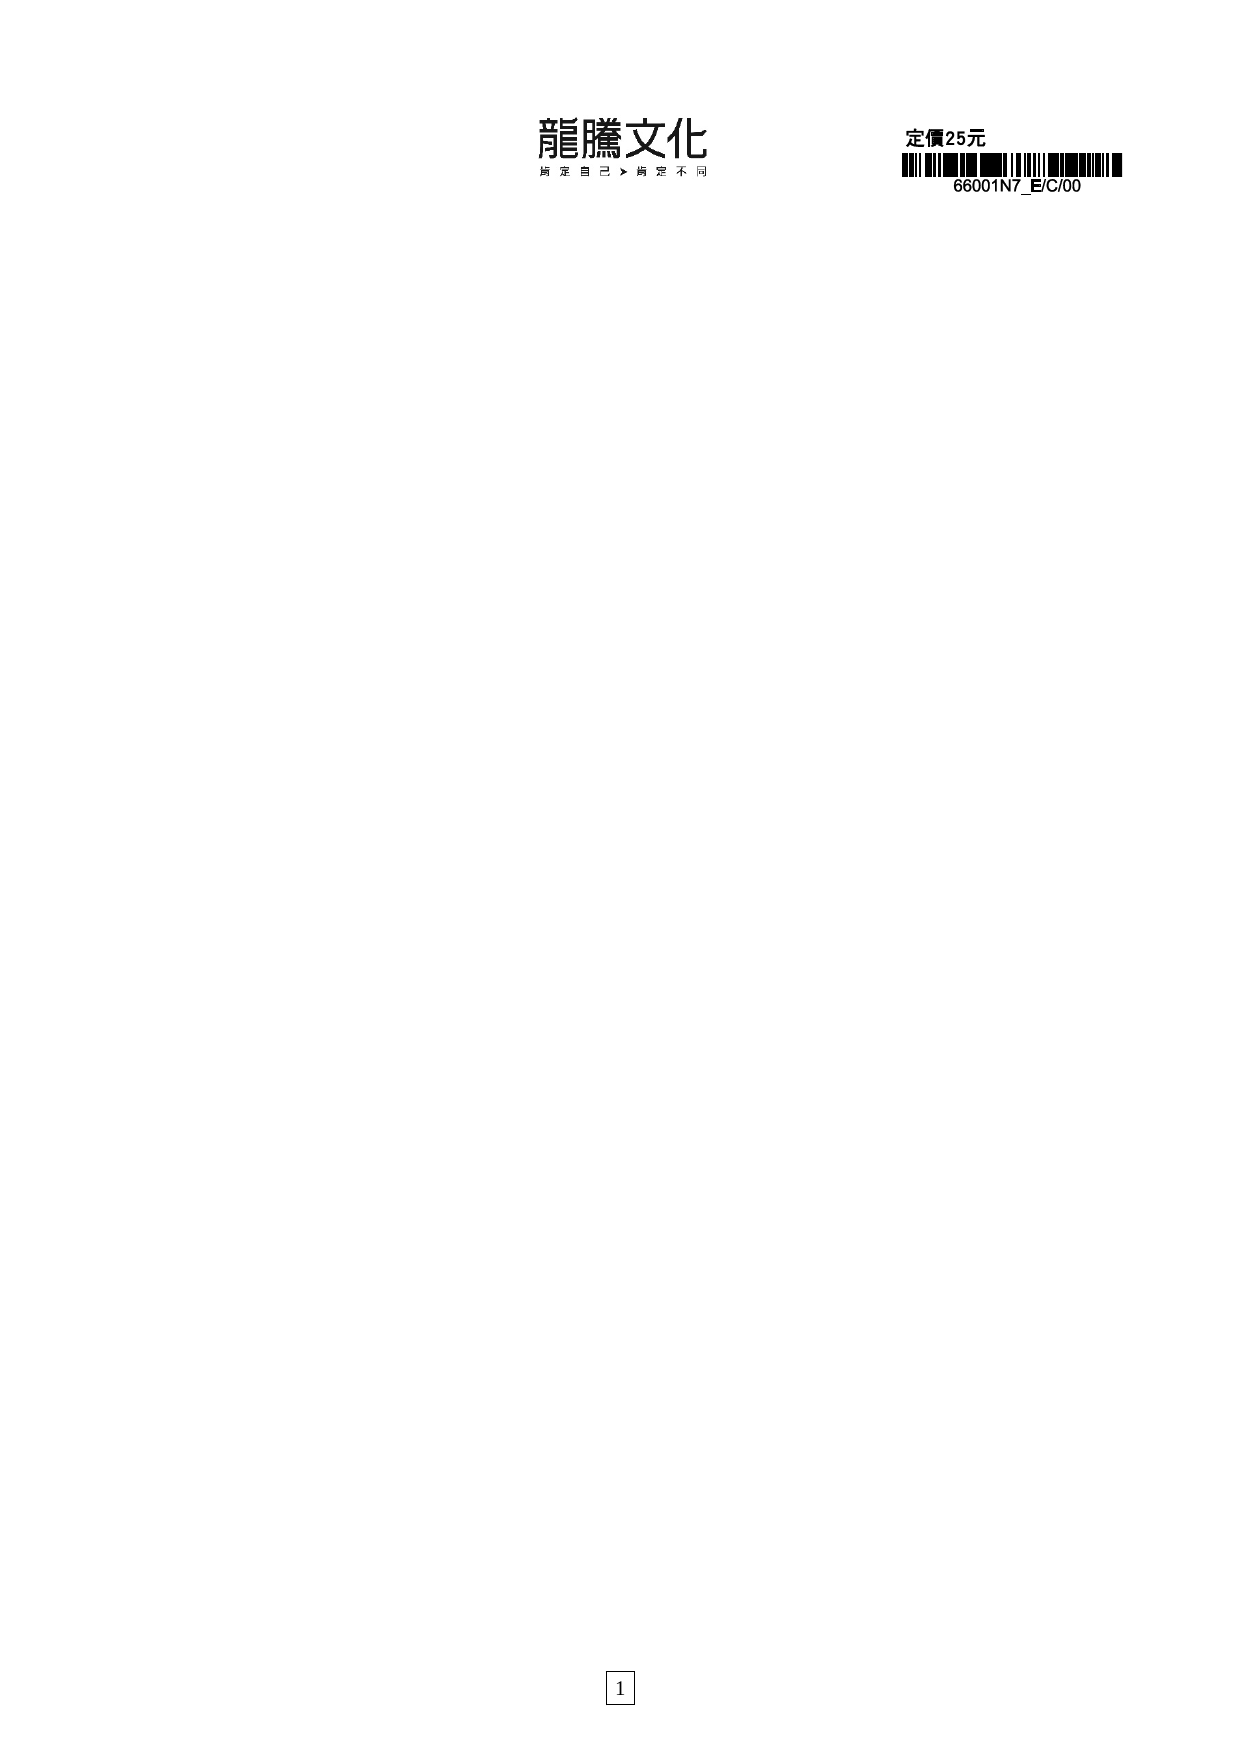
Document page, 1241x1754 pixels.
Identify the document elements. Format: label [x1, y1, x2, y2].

picture [528, 115, 713, 181]
